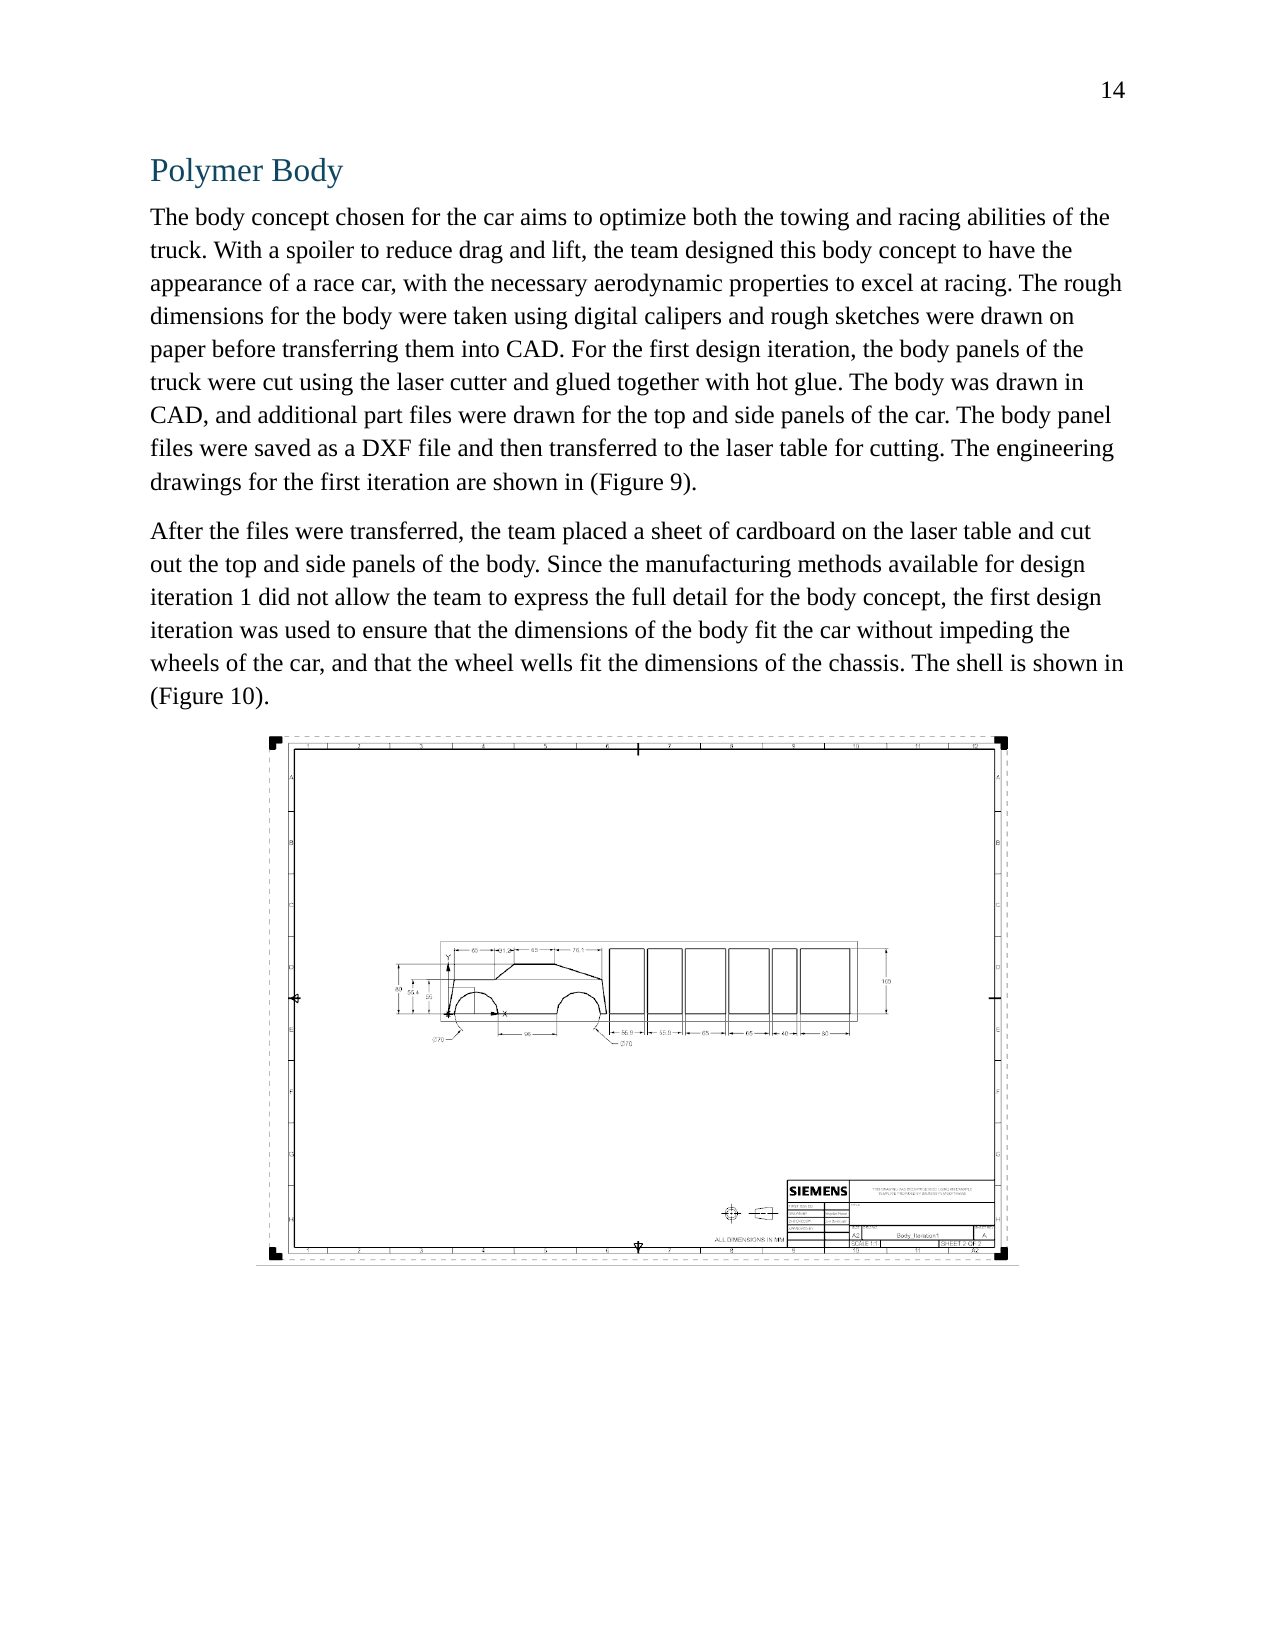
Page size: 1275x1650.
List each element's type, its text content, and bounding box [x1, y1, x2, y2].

picture [255, 731, 1020, 1266]
subtitle Polymer Body [150, 150, 1125, 188]
text The body concept chosen for the car aims to optimize both the towing and racing abilities of the truck. With a spoiler to reduce drag and lift, the team designed this body concept to have the appearance of a race car, with the necessary aerodynamic properties to excel at racing. The rough dimensions for the body were taken using digital calipers and rough sketches were drawn on paper before transferring them into CAD. For the first design iteration, the body panels of the truck were cut using the laser cutter and glued together with hot glue. The body was drawn in CAD, and additional part files were drawn for the top and side panels of the car. The body panel files were saved as a DXF file and then transferred to the laser table for cutting. The engineering drawings for the first iteration are shown in (Figure 9). [150, 202, 1125, 495]
text After the files were transferred, the team placed a sheet of cardboard on the laser table and cut out the top and side panels of the body. Since the manufacturing methods available for design iteration 1 did not allow the team to express the full detail for the body concept, the first design iteration was used to ensure that the dimensions of the body fit the car without impeding the wheels of the car, and that the wheel wells fit the dimensions of the chassis. The shell is shown in (Figure 10). [150, 516, 1125, 710]
